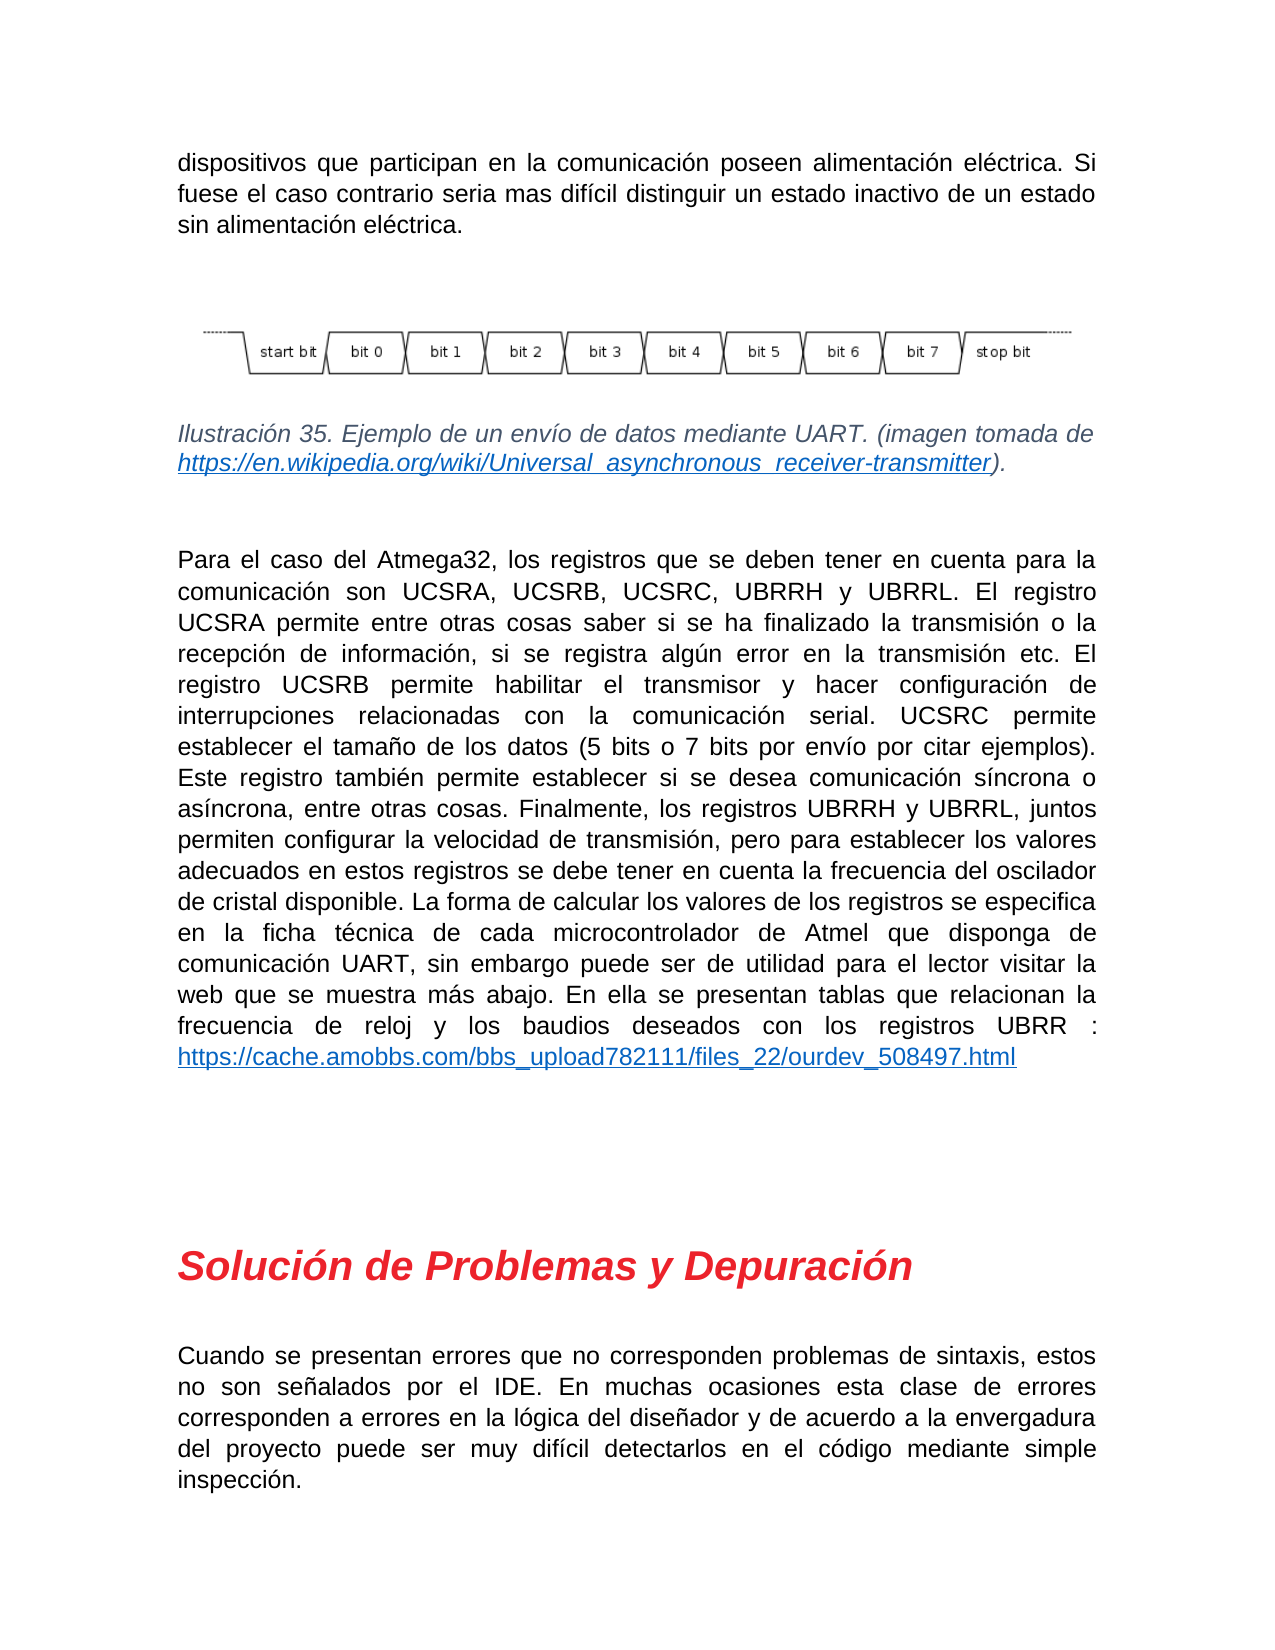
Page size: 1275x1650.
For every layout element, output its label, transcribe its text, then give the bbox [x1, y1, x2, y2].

text Para el caso del Atmega32, los registros que se deben tener en cuenta para la comunicación son UCSRA, UCSRB, UCSRC, UBRRH y UBRRL. El registro UCSRA permite entre otras cosas saber si se ha finalizado la transmisión o la recepción de información, si se registra algún error en la transmisión etc. El registro UCSRB permite habilitar el transmisor y hacer configuración de interrupciones relacionadas con la comunicación serial. UCSRC permite establecer el tamaño de los datos (5 bits o 7 bits por envío por citar ejemplos). Este registro también permite establecer si se desea comunicación síncrona o asíncrona, entre otras cosas. Finalmente, los registros UBRRH y UBRRL, juntos permiten configurar la velocidad de transmisión, pero para establecer los valores adecuados en estos registros se debe tener en cuenta la frecuencia del oscilador de cristal disponible. La forma de calcular los valores de los registros se especifica en la ficha técnica de cada microcontrolador de Atmel que disponga de comunicación UART, sin embargo puede ser de utilidad para el lector visitar la web que se muestra más abajo. En ella se presentan tablas que relacionan la frecuencia de reloj y los baudios deseados con los registros UBRR : https://cache.amobbs.com/bbs_upload782111/files_22/ourdev_508497.html [177, 546, 1098, 1071]
subtitle Solución de Problemas y Depuración [177, 1241, 1098, 1289]
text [177, 148, 1098, 238]
text Cuando se presentan errores que no corresponden problemas de sintaxis, estos no son señalados por el IDE. En muchas ocasiones esta clase de errores corresponden a errores en la lógica del diseñador y de acuerdo a la envergadura del proyecto puede ser muy difícil detectarlos en el código mediante simple inspección. [177, 1341, 1098, 1494]
picture [177, 305, 1098, 401]
